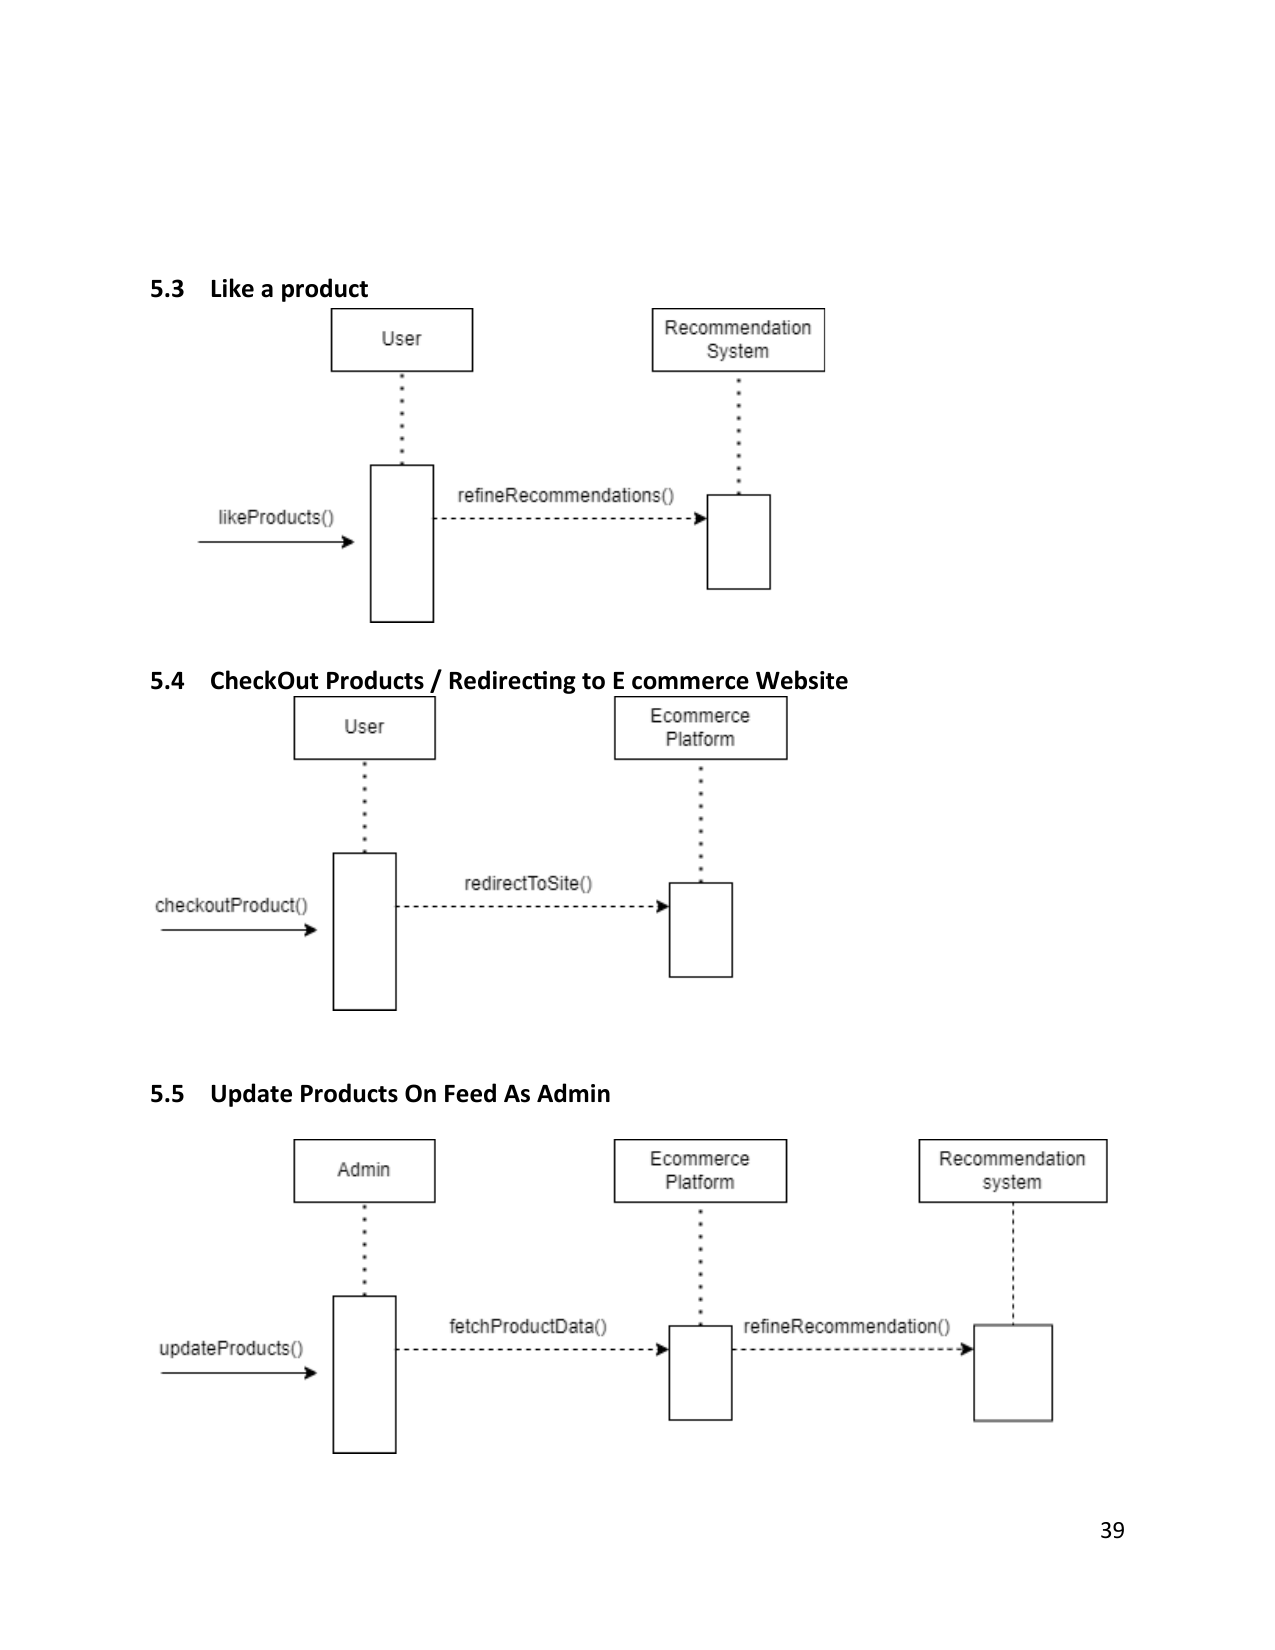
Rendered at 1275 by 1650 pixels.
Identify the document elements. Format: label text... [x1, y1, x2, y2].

subtitle 5.3 Like a product [150, 271, 1125, 304]
picture [150, 696, 788, 1011]
subtitle 5.4 CheckOut Products / Redirecting to E commerce Website [150, 663, 1125, 697]
subtitle 5.5 Update Products On Feed As Admin [150, 1076, 1125, 1109]
picture [150, 1139, 1108, 1454]
picture [187, 308, 826, 623]
